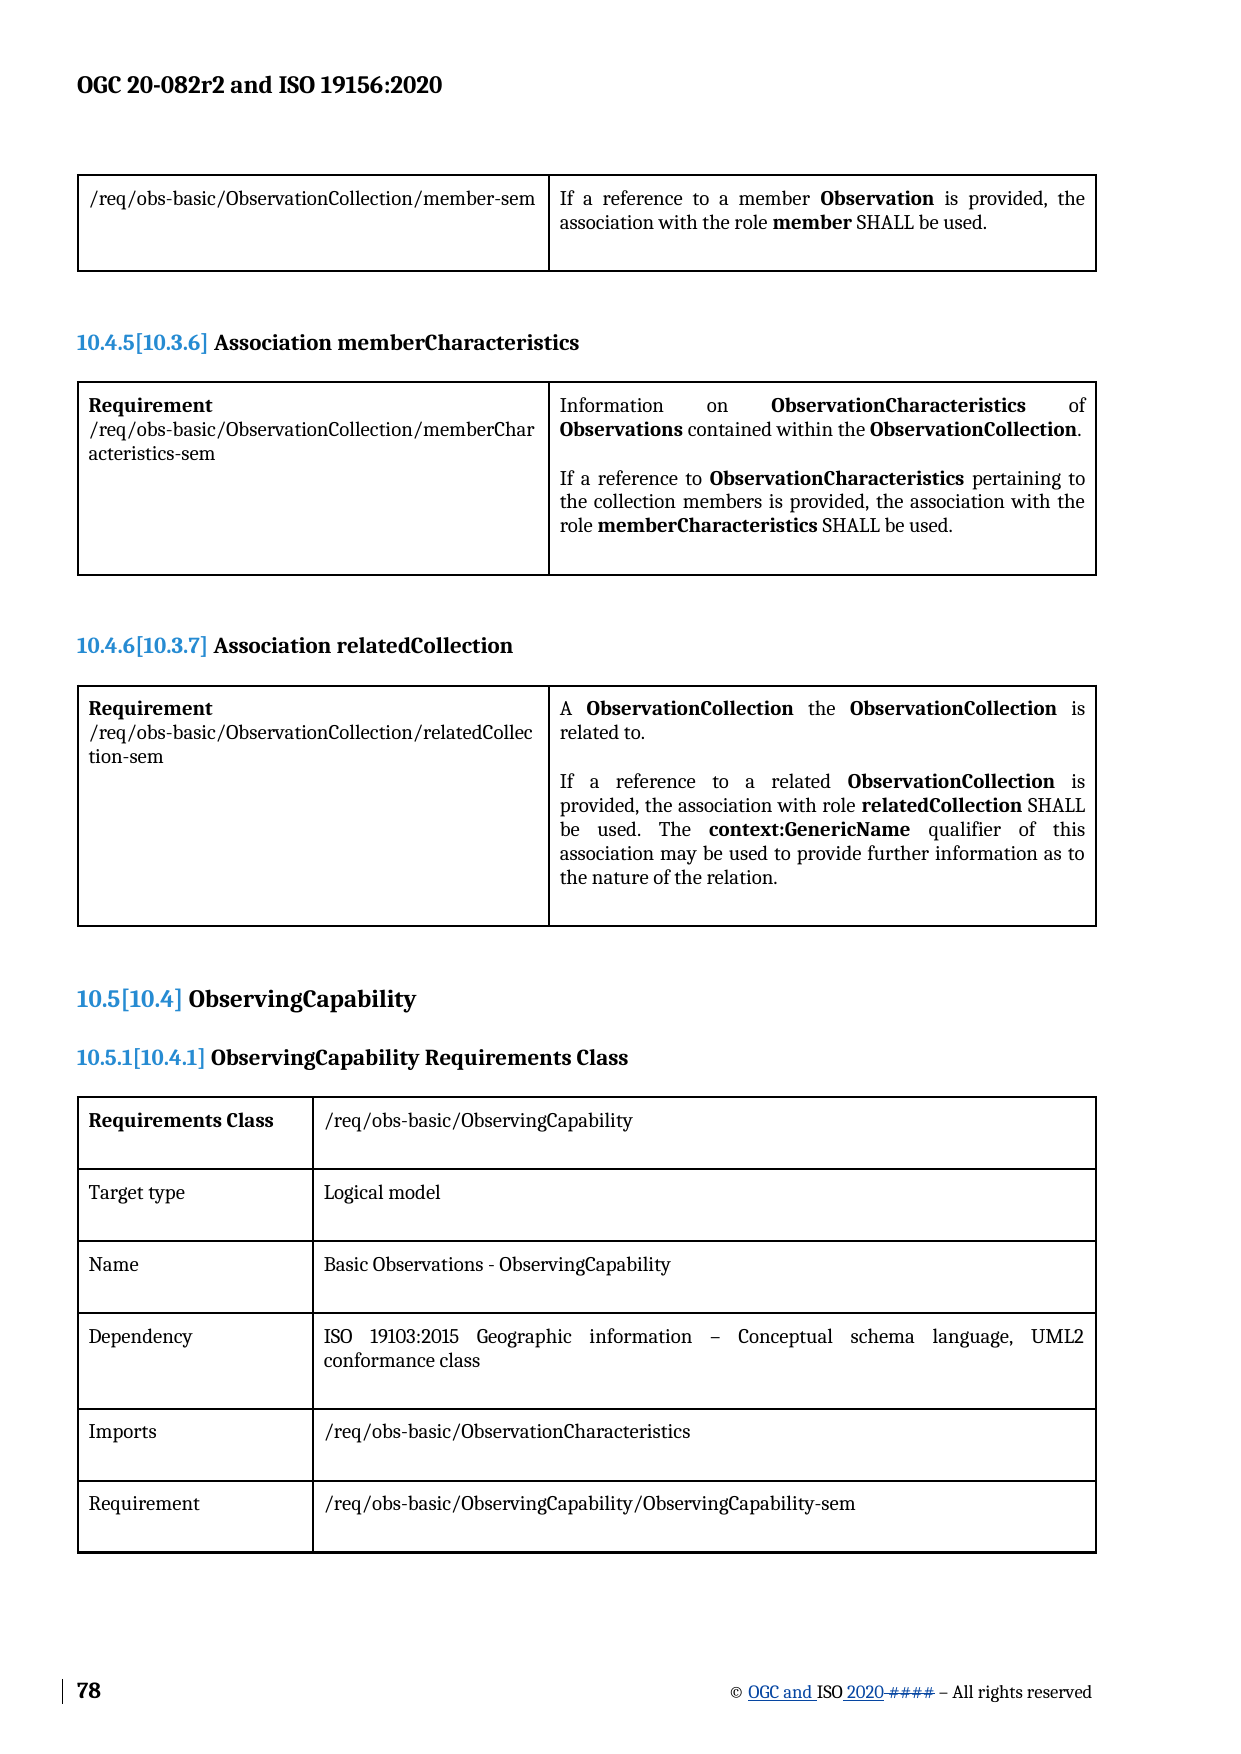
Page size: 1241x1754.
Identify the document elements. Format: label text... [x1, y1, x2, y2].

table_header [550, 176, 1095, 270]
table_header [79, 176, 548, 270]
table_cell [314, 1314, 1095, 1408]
subtitle ObservingCapability Requirements Class [77, 1045, 1092, 1071]
subtitle Association relatedCollection [77, 633, 1092, 659]
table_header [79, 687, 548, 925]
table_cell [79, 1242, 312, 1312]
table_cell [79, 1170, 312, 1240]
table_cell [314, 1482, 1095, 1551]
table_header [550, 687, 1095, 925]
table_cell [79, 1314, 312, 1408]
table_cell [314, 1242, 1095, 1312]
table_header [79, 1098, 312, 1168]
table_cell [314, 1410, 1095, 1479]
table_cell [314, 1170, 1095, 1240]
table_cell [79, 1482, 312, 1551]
subtitle ObservingCapability [77, 985, 1092, 1013]
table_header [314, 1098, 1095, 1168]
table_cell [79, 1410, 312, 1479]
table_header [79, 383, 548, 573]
subtitle Association memberCharacteristics [77, 329, 1092, 356]
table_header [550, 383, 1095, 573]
